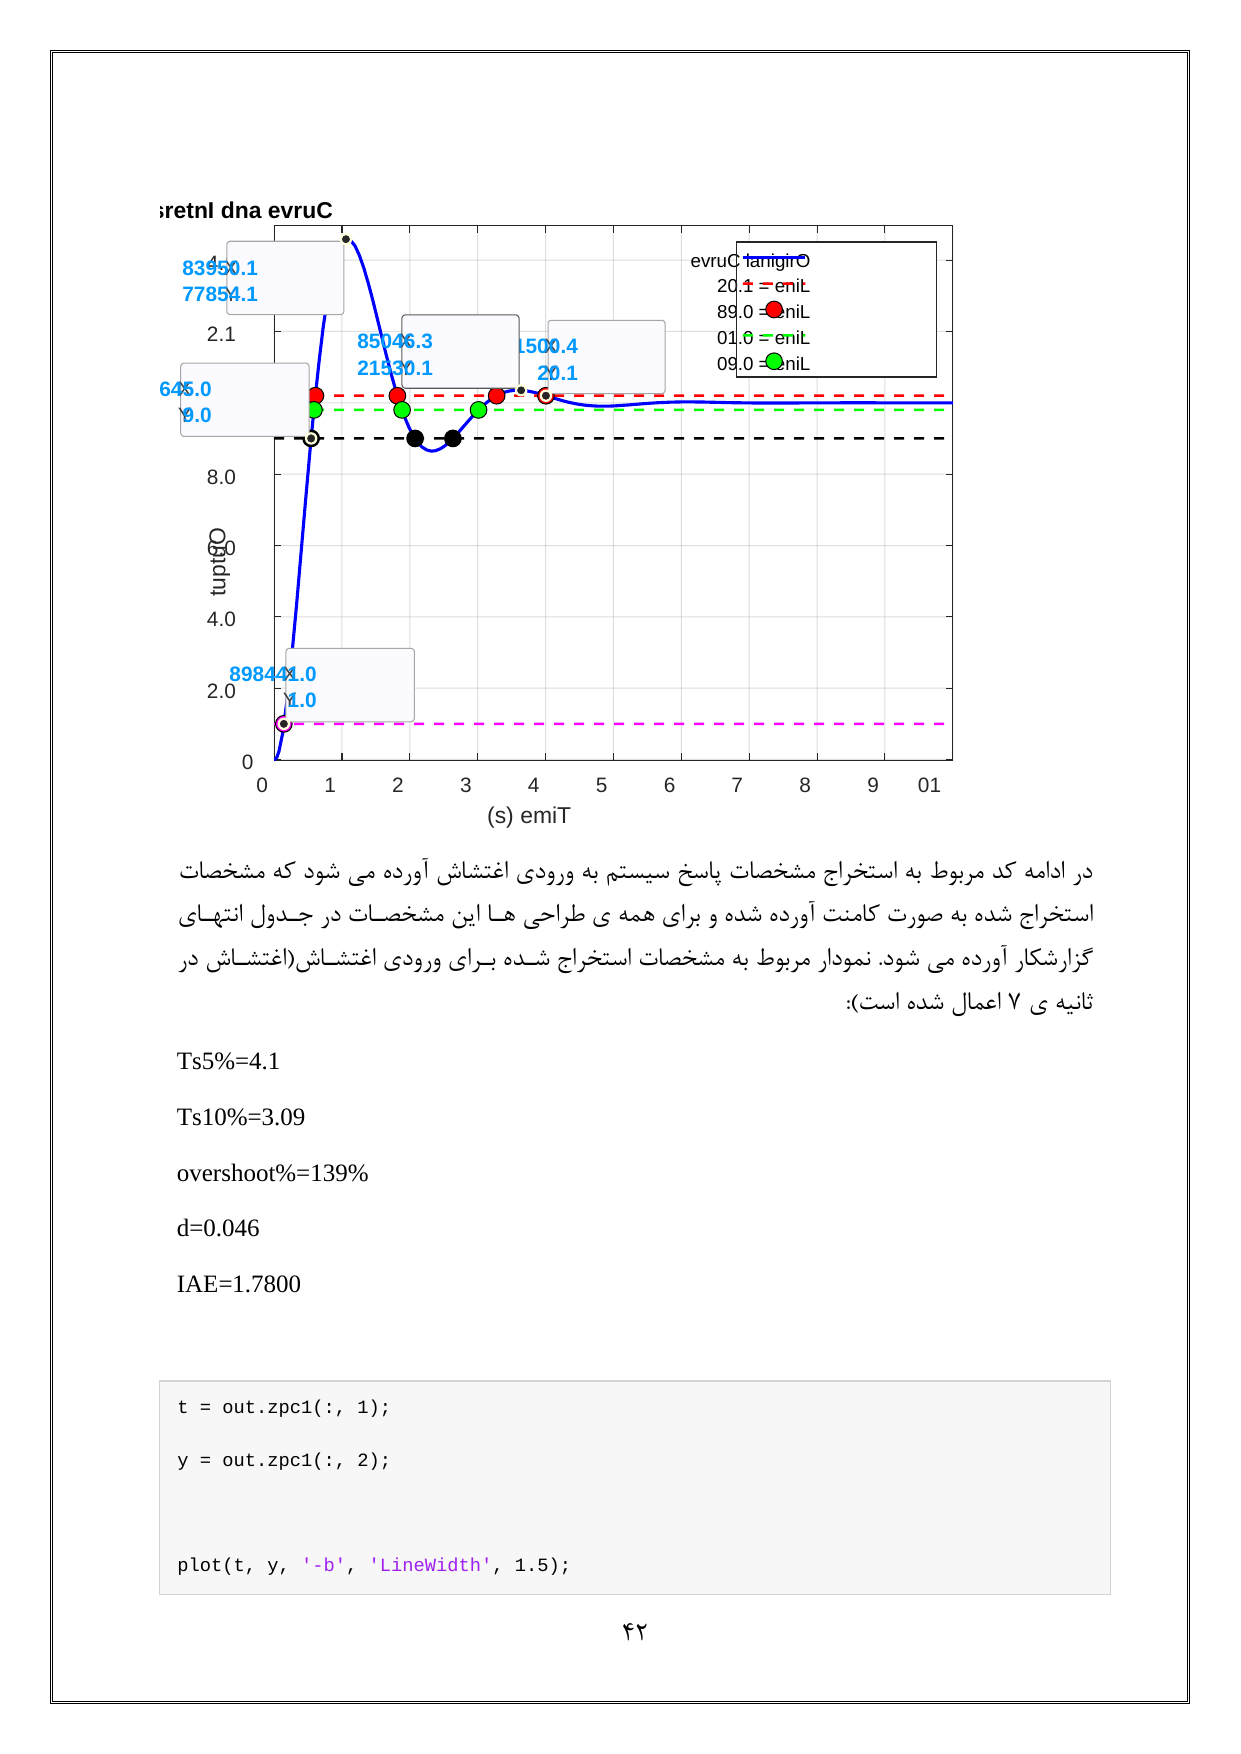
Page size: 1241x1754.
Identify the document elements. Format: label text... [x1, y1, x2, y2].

text d=0.046 [177, 1213, 1093, 1242]
text Ts5%=4.1 [177, 1046, 1093, 1075]
text plot(t, y, '-b', 'LineWidth', 1.5); [160, 1538, 1110, 1594]
text Ts10%=3.09 [177, 1102, 1093, 1131]
text t = out.zpc1(:, 1); [160, 1382, 1110, 1419]
text overshoot%=139% [177, 1158, 1093, 1186]
text IAE=1.7800 [177, 1269, 1093, 1298]
text y = out.zpc1(:, 2); [160, 1433, 1110, 1472]
text در ادامه کد مربوط به استخراج مشخصات پاسخ سیستم به ورودی اغتشاش آورده می شود که مشخصات استخراج شده به صورت کامنت آورده شده و برای همه ی طراحی ها این مشخصات در جدول انتهای گزارشکار آورده می شود. نمودار مربوط به مشخصات استخراج شده برای ورودی اغتشاش(اغتشاش در ثانیه ی 7 اعمال شده است): [177, 859, 1093, 1019]
